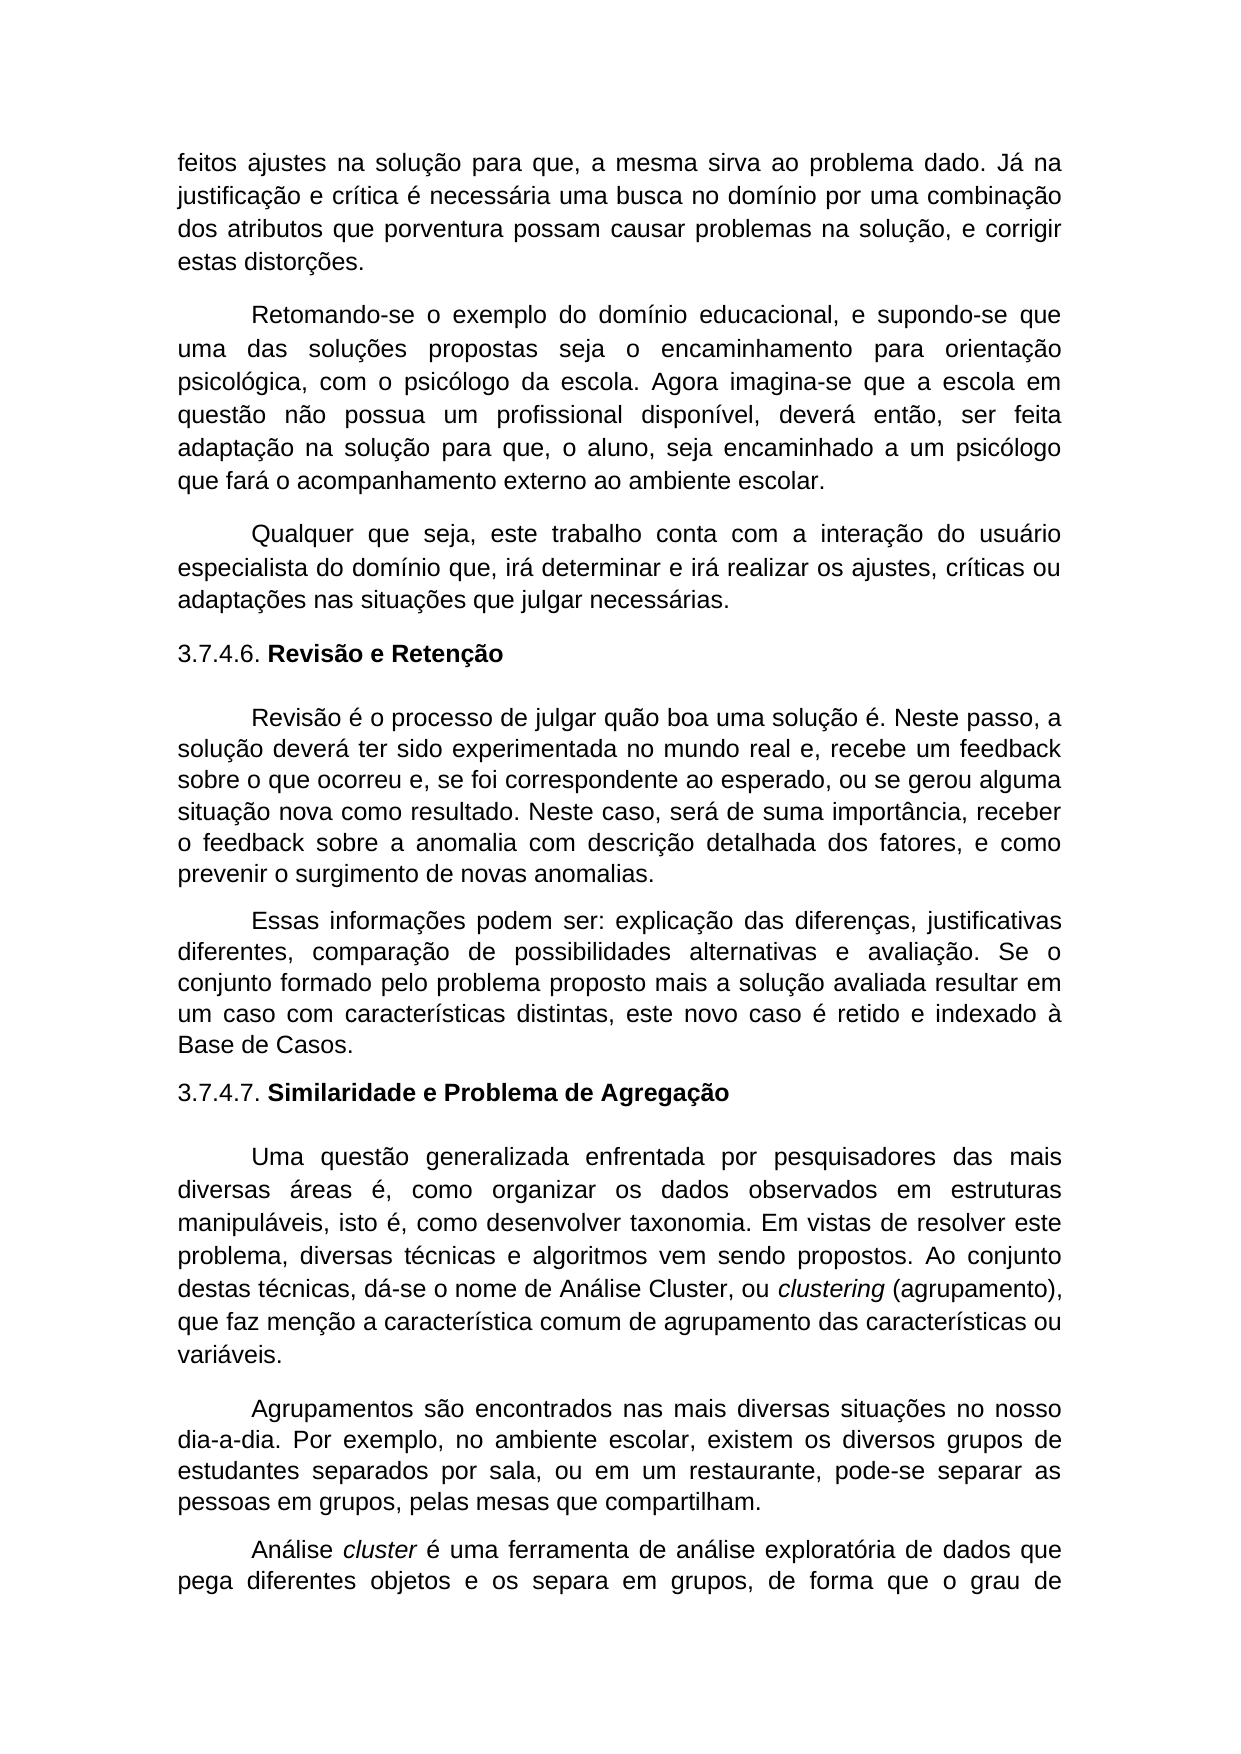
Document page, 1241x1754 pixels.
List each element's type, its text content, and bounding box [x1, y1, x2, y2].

text Retomando-se o exemplo do domínio educacional, e supondo-se que uma das soluções propostas seja o encaminhamento para orientação psicológica, com o psicólogo da escola. Agora imagina-se que a escola em questão não possua um profissional disponível, deverá então, ser feita adaptação na solução para que, o aluno, seja encaminhado a um psicólogo que fará o acompanhamento externo ao ambiente escolar. [177, 301, 1063, 494]
text Essas informações podem ser: explicação das diferenças, justificativas diferentes, comparação de possibilidades alternativas e avaliação. Se o conjunto formado pelo problema proposto mais a solução avaliada resultar em um caso com características distintas, este novo caso é retido e indexado à Base de Casos. [177, 906, 1063, 1059]
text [177, 148, 1063, 275]
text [177, 1535, 1063, 1595]
text Agrupamentos são encontrados nas mais diversas situações no nosso dia-a-dia. Por exemplo, no ambiente escolar, existem os diversos grupos de estudantes separados por sala, ou em um restaurante, pode-se separar as pessoas em grupos, pelas mesas que compartilham. [177, 1394, 1063, 1516]
text Revisão é o processo de julgar quão boa uma solução é. Neste passo, a solução deverá ter sido experimentada no mundo real e, recebe um feedback sobre o que ocorreu e, se foi correspondente ao esperado, ou se gerou alguma situação nova como resultado. Neste caso, será de suma importância, receber o feedback sobre a anomalia com descrição detalhada dos fatores, e como prevenir o surgimento de novas anomalias. [177, 703, 1063, 887]
text 3.7.4.6. Revisão e Retenção [177, 639, 1063, 668]
text Qualquer que seja, este trabalho conta com a interação do usuário especialista do domínio que, irá determinar e irá realizar os ajustes, críticas ou adaptações nas situações que julgar necessárias. [177, 519, 1063, 614]
text 3.7.4.7. Similaridade e Problema de Agregação [177, 1078, 1063, 1107]
text Uma questão generalizada enfrentada por pesquisadores das mais diversas áreas é, como organizar os dados observados em estruturas manipuláveis, isto é, como desenvolver taxonomia. Em vistas de resolver este problema, diversas técnicas e algoritmos vem sendo propostos. Ao conjunto destas técnicas, dá-se o nome de Análise Cluster, ou clustering (agrupamento), que faz menção a característica comum de agrupamento das características ou variáveis. [177, 1142, 1063, 1369]
